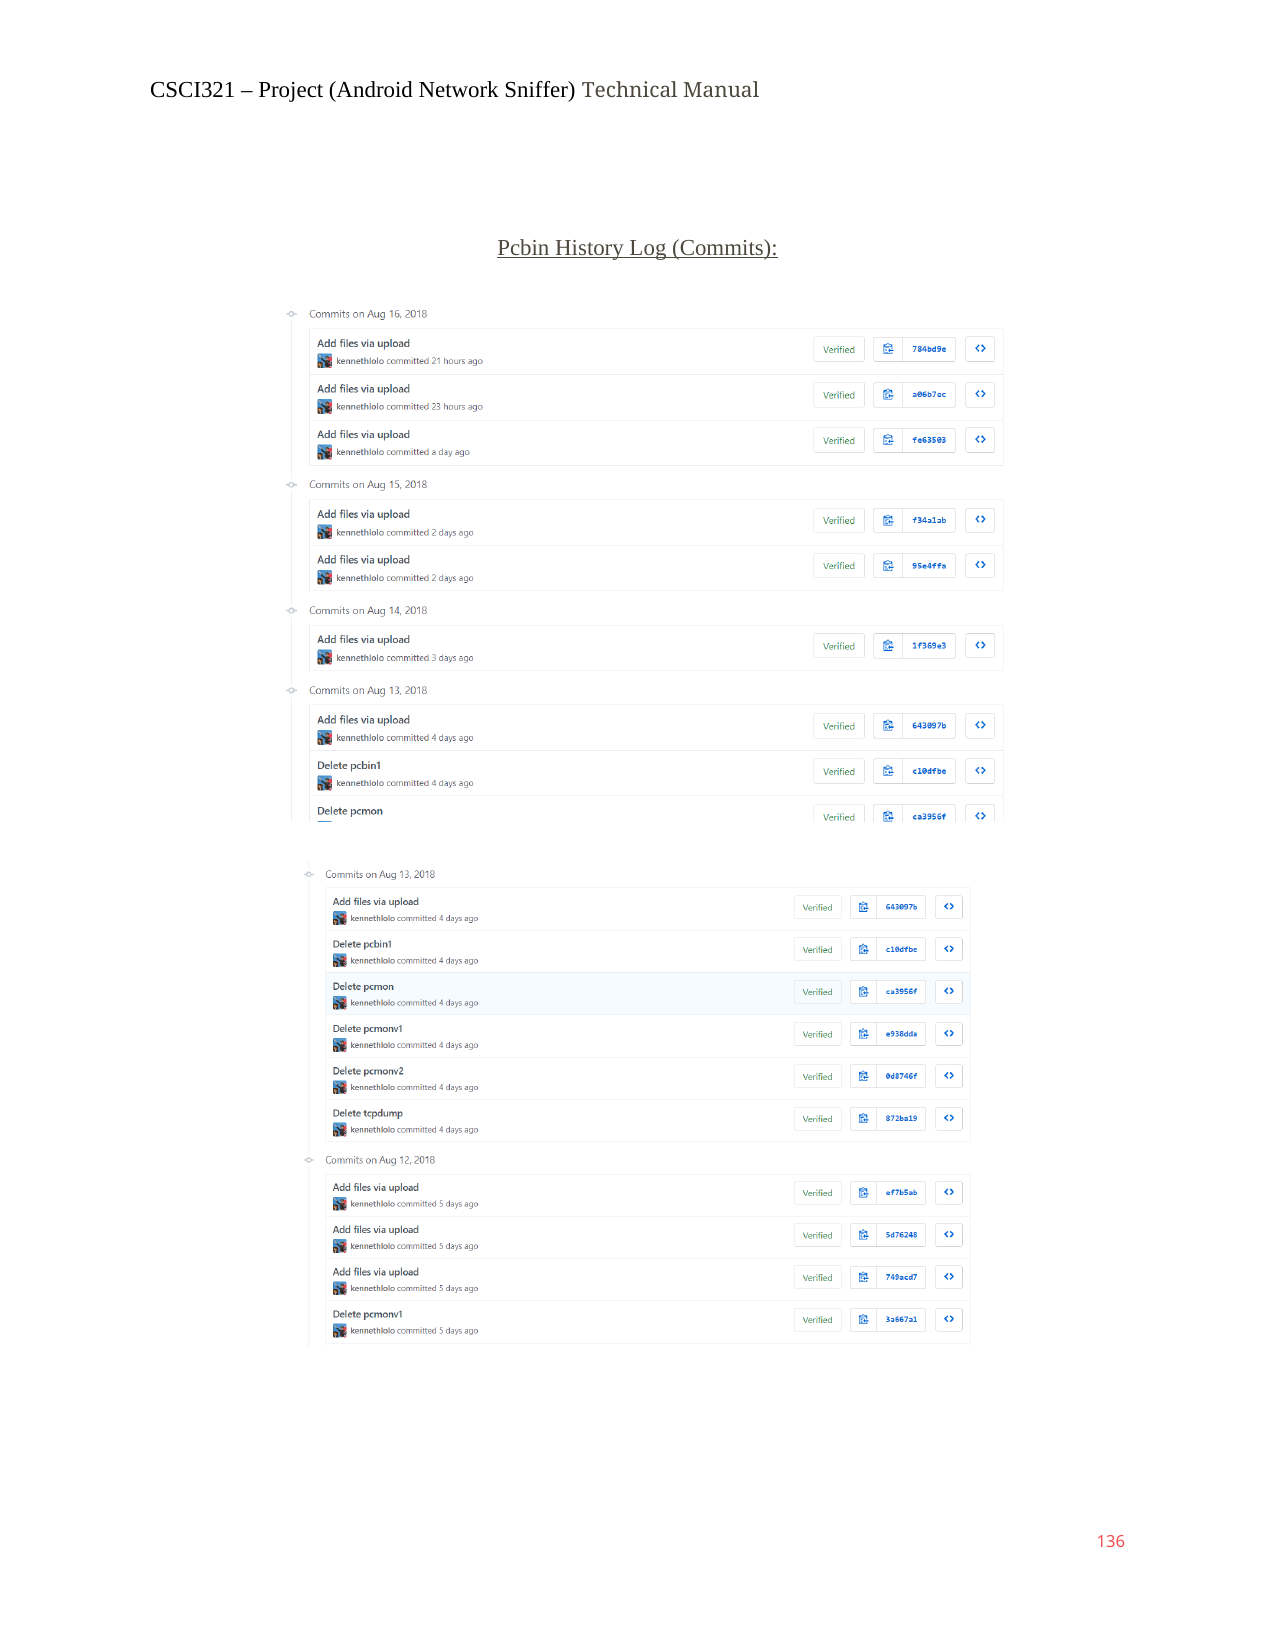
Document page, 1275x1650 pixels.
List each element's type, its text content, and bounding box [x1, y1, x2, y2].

picture [150, 300, 1125, 822]
picture [150, 861, 1125, 1347]
text Pcbin History Log (Commits): [150, 234, 1125, 261]
